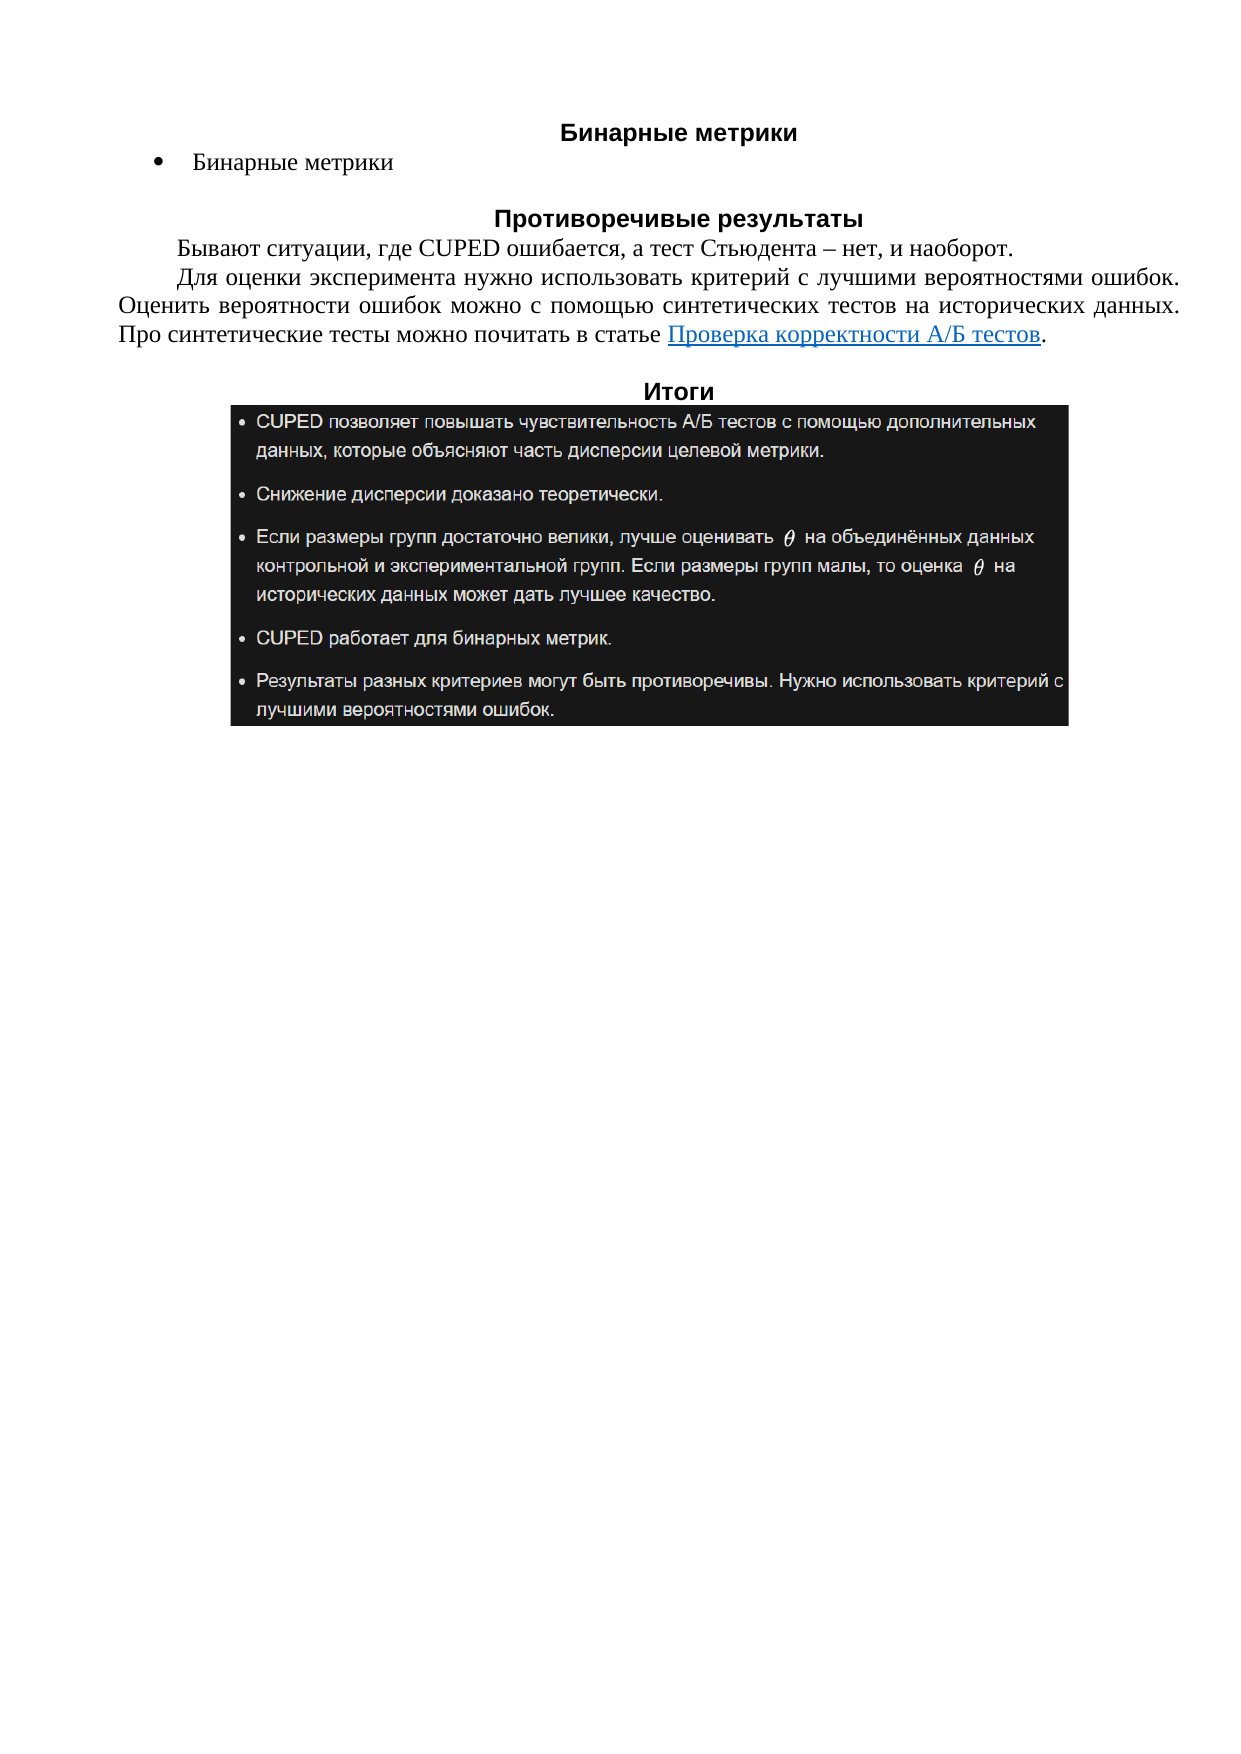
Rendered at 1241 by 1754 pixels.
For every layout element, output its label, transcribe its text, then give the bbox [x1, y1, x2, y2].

subtitle Противоречивые результаты [118, 204, 1181, 233]
text Для оценки эксперимента нужно использовать критерий с лучшими вероятностями ошибок. Оценить вероятности ошибок можно с помощью синтетических тестов на исторических данных. Про синтетические тесты можно почитать в статье Проверка корректности А/Б тестов. [118, 262, 1181, 348]
list Бинарные метрики [154, 147, 1181, 176]
subtitle Итоги [118, 377, 1181, 406]
picture [230, 405, 1069, 726]
subtitle Бинарные метрики [118, 118, 1181, 147]
text Бывают ситуации, где CUPED ошибается, а тест Стьюдента – нет, и наоборот. [118, 233, 1181, 262]
